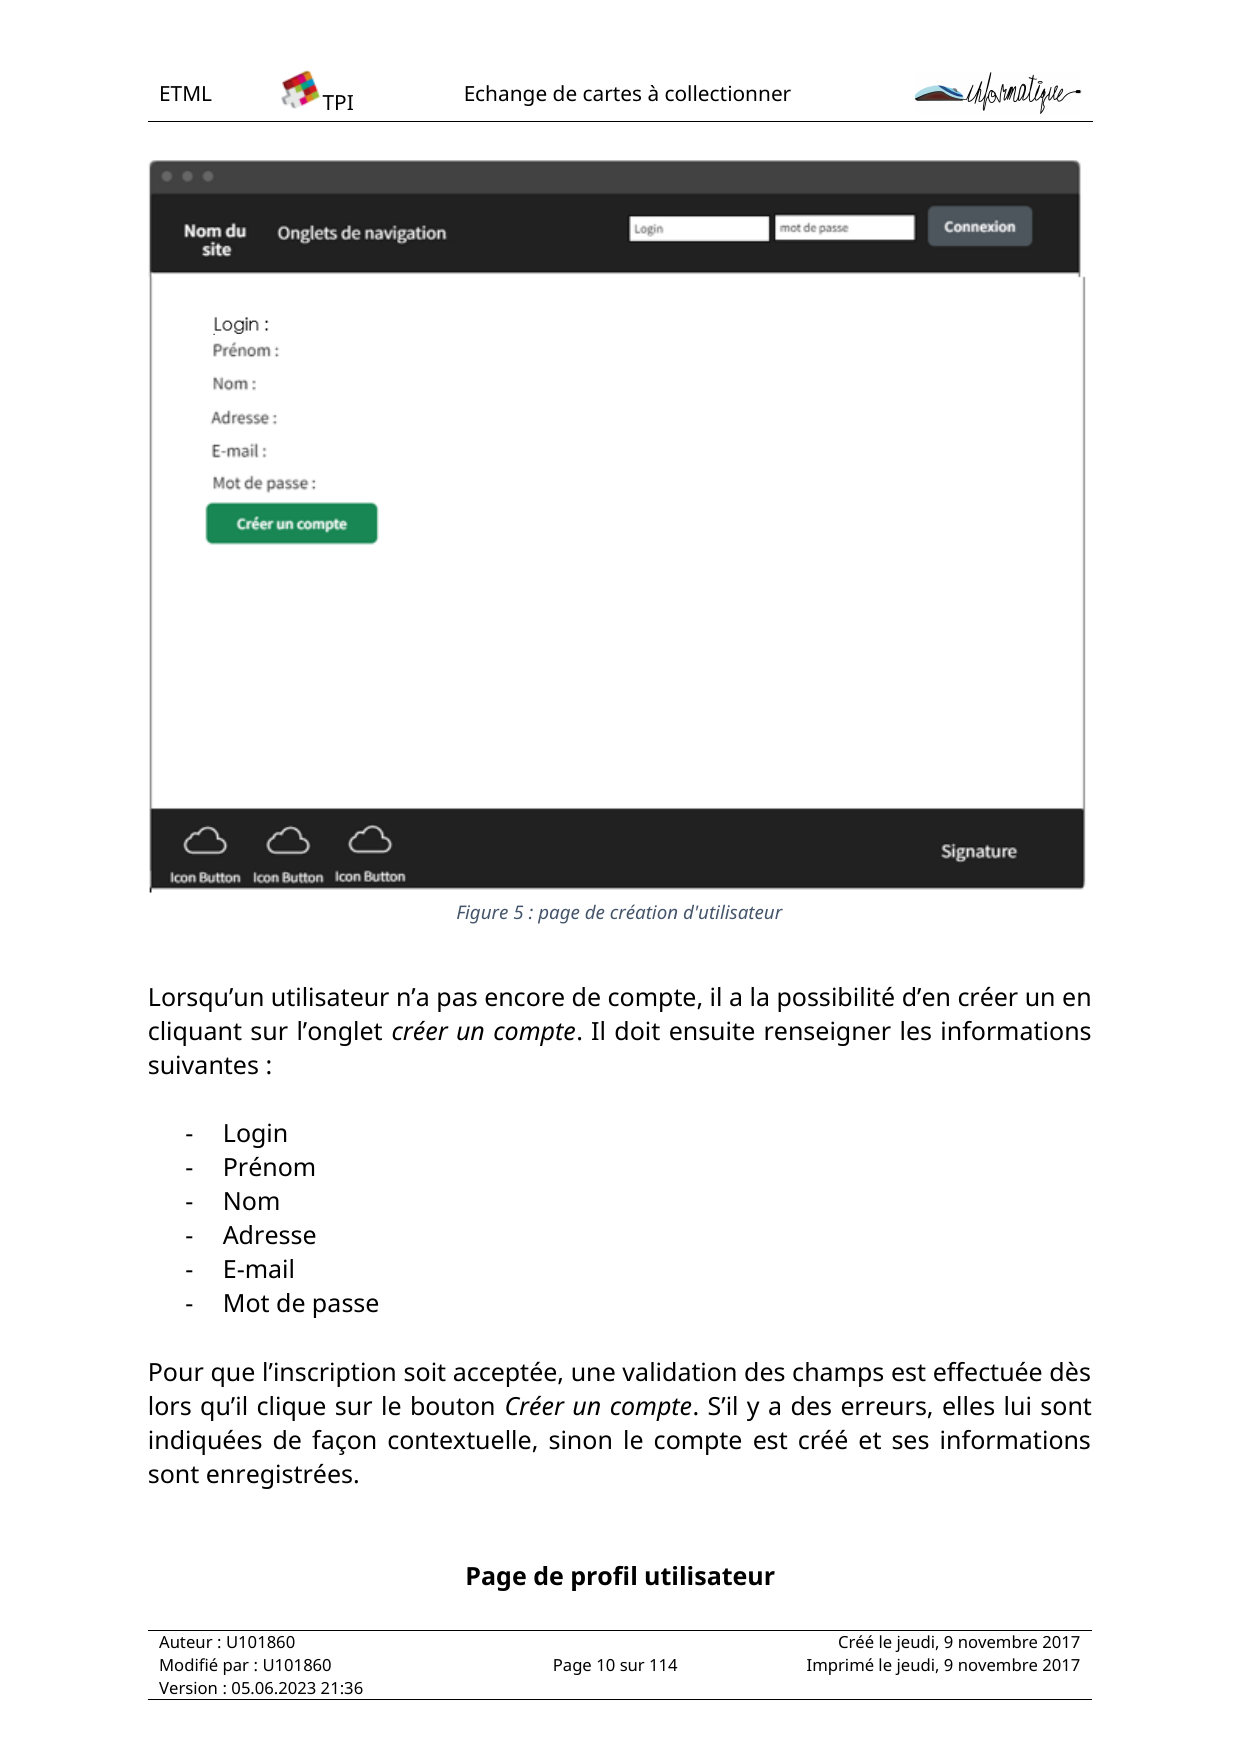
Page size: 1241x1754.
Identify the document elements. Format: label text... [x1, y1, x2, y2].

list Prénom [185, 1150, 1092, 1184]
list E-mail [185, 1252, 1092, 1286]
list Nom [185, 1184, 1092, 1218]
list Mot de passe [185, 1286, 1092, 1320]
text Figure 5 : page de création d'utilisateur [148, 899, 1092, 924]
list Login [185, 1116, 1092, 1150]
text Pour que l’inscription soit acceptée, une validation des champs est effectuée dès lors qu’il clique sur le bouton Créer un compte. S’il y a des erreurs, elles lui sont indiquées de façon contextuelle, sinon le compte est créé et ses informations sont enregistrées. [148, 1354, 1092, 1490]
picture [276, 69, 323, 111]
picture [147, 156, 1093, 899]
text Lorsqu’un utilisateur n’a pas encore de compte, il a la possibilité d’en créer un en cliquant sur l’onglet créer un compte. Il doit ensuite renseigner les informations suivantes : [148, 979, 1092, 1082]
list Adresse [185, 1218, 1092, 1252]
text Page de profil utilisateur [148, 1558, 1092, 1593]
